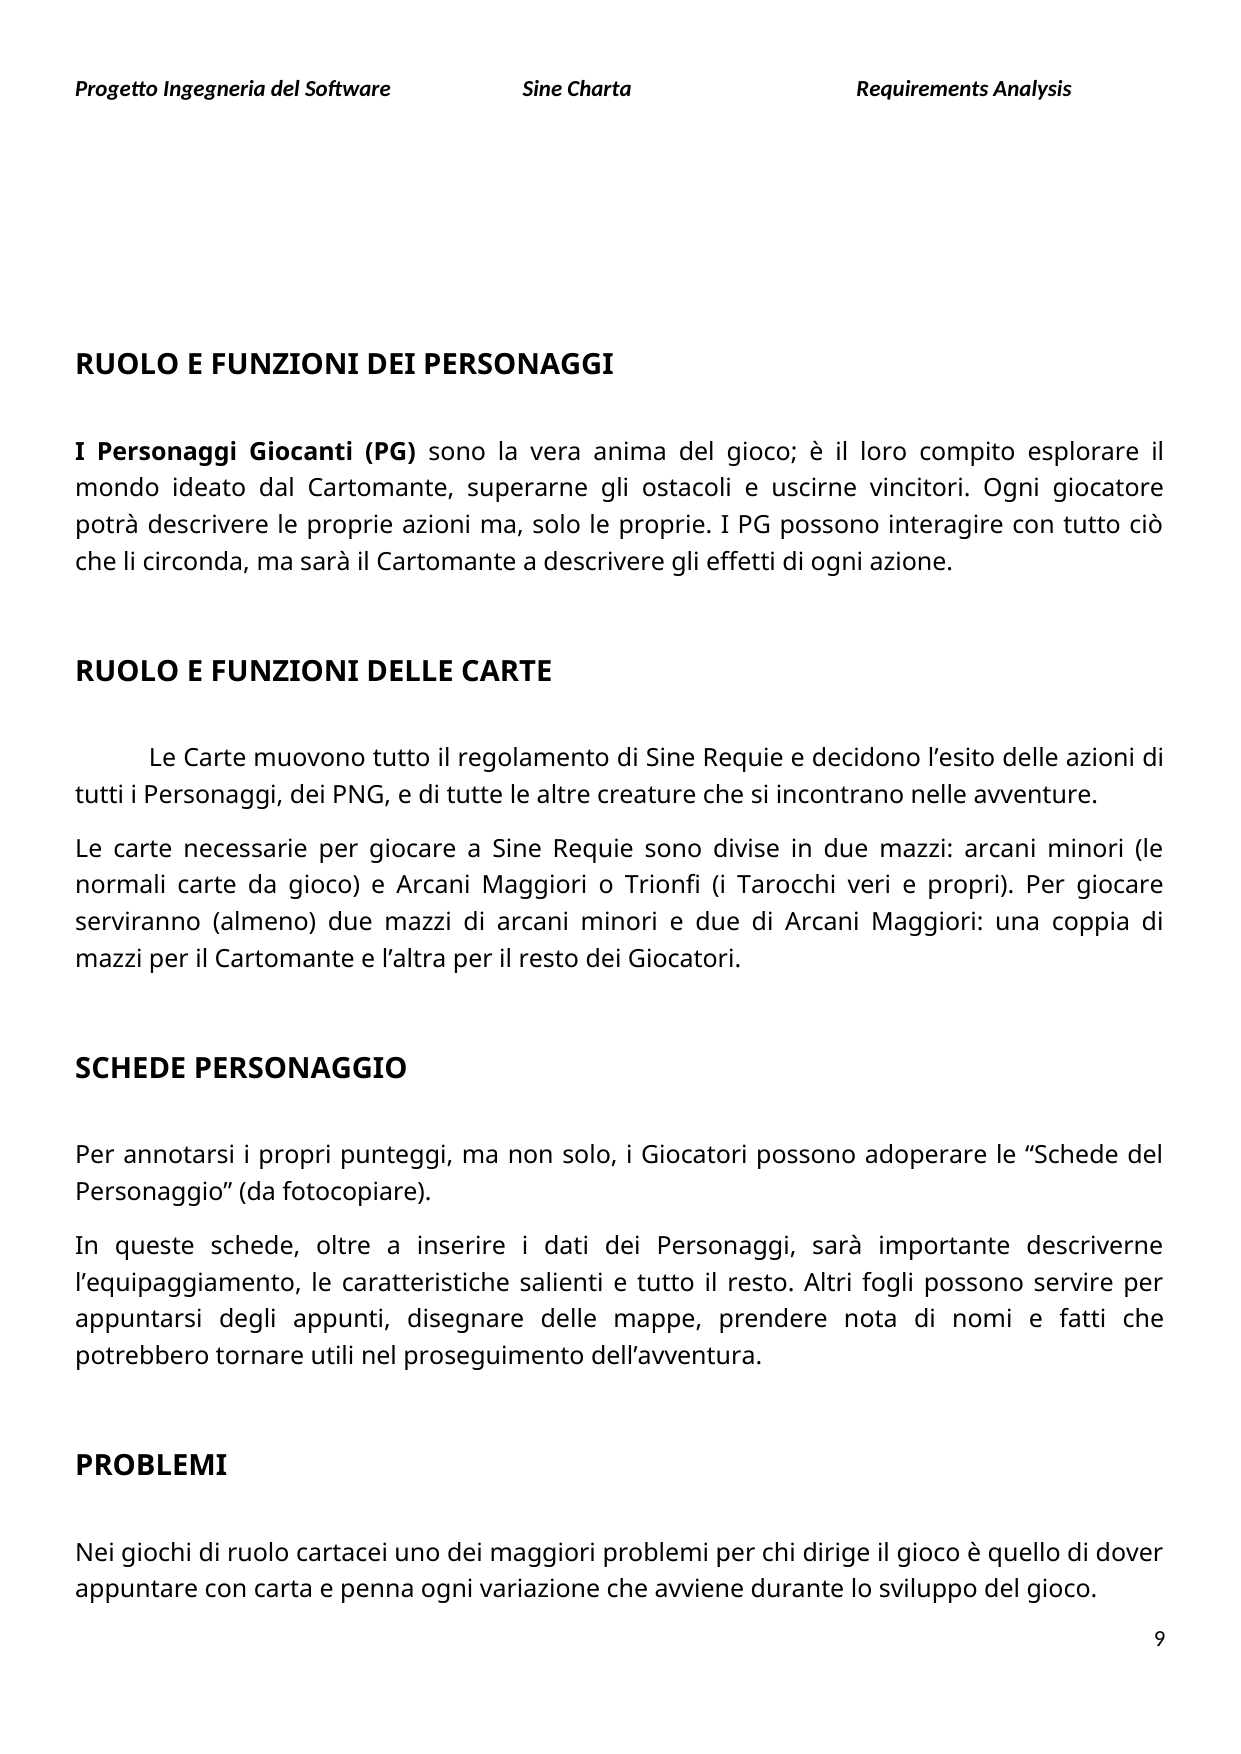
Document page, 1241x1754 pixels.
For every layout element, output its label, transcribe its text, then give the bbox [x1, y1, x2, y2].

text I Personaggi Giocanti (PG) sono la vera anima del gioco; è il loro compito esplorare il mondo ideato dal Cartomante, superarne gli ostacoli e uscirne vincitori. Ogni giocatore potrà descrivere le proprie azioni ma, solo le proprie. I PG possono interagire con tutto ciò che li circonda, ma sarà il Cartomante a descrivere gli effetti di ogni azione. [75, 433, 1165, 578]
subtitle RUOLO E FUNZIONI DELLE CARTE [75, 650, 1165, 690]
text Nei giochi di ruolo cartacei uno dei maggiori problemi per chi dirige il gioco è quello di dover appuntare con carta e penna ogni variazione che avviene durante lo sviluppo del gioco. [75, 1534, 1165, 1605]
subtitle SCHEDE PERSONAGGIO [75, 1047, 1165, 1087]
text Le carte necessarie per giocare a Sine Requie sono divise in due mazzi: arcani minori (le normali carte da gioco) e Arcani Maggiori o Trionfi (i Tarocchi veri e propri). Per giocare serviranno (almeno) due mazzi di arcani minori e due di Arcani Maggiori: una coppia di mazzi per il Cartomante e l’altra per il resto dei Giocatori. [75, 830, 1165, 975]
text Le Carte muovono tutto il regolamento di Sine Requie e decidono l’esito delle azioni di tutti i Personaggi, dei PNG, e di tutte le altre creature che si incontrano nelle avventure. [75, 740, 1165, 811]
subtitle RUOLO E FUNZIONI DEI PERSONAGGI [75, 343, 1165, 383]
text Per annotarsi i propri punteggi, ma non solo, i Giocatori possono adoperare le “Schede del Personaggio” (da fotocopiare). [75, 1137, 1165, 1208]
text In queste schede, oltre a inserire i dati dei Personaggi, sarà importante descriverne l’equipaggiamento, le caratteristiche salienti e tutto il resto. Altri fogli possono servire per appuntarsi degli appunti, disegnare delle mappe, prendere nota di nomi e fatti che potrebbero tornare utili nel proseguimento dell’avventura. [75, 1227, 1165, 1372]
subtitle PROBLEMI [75, 1444, 1165, 1484]
